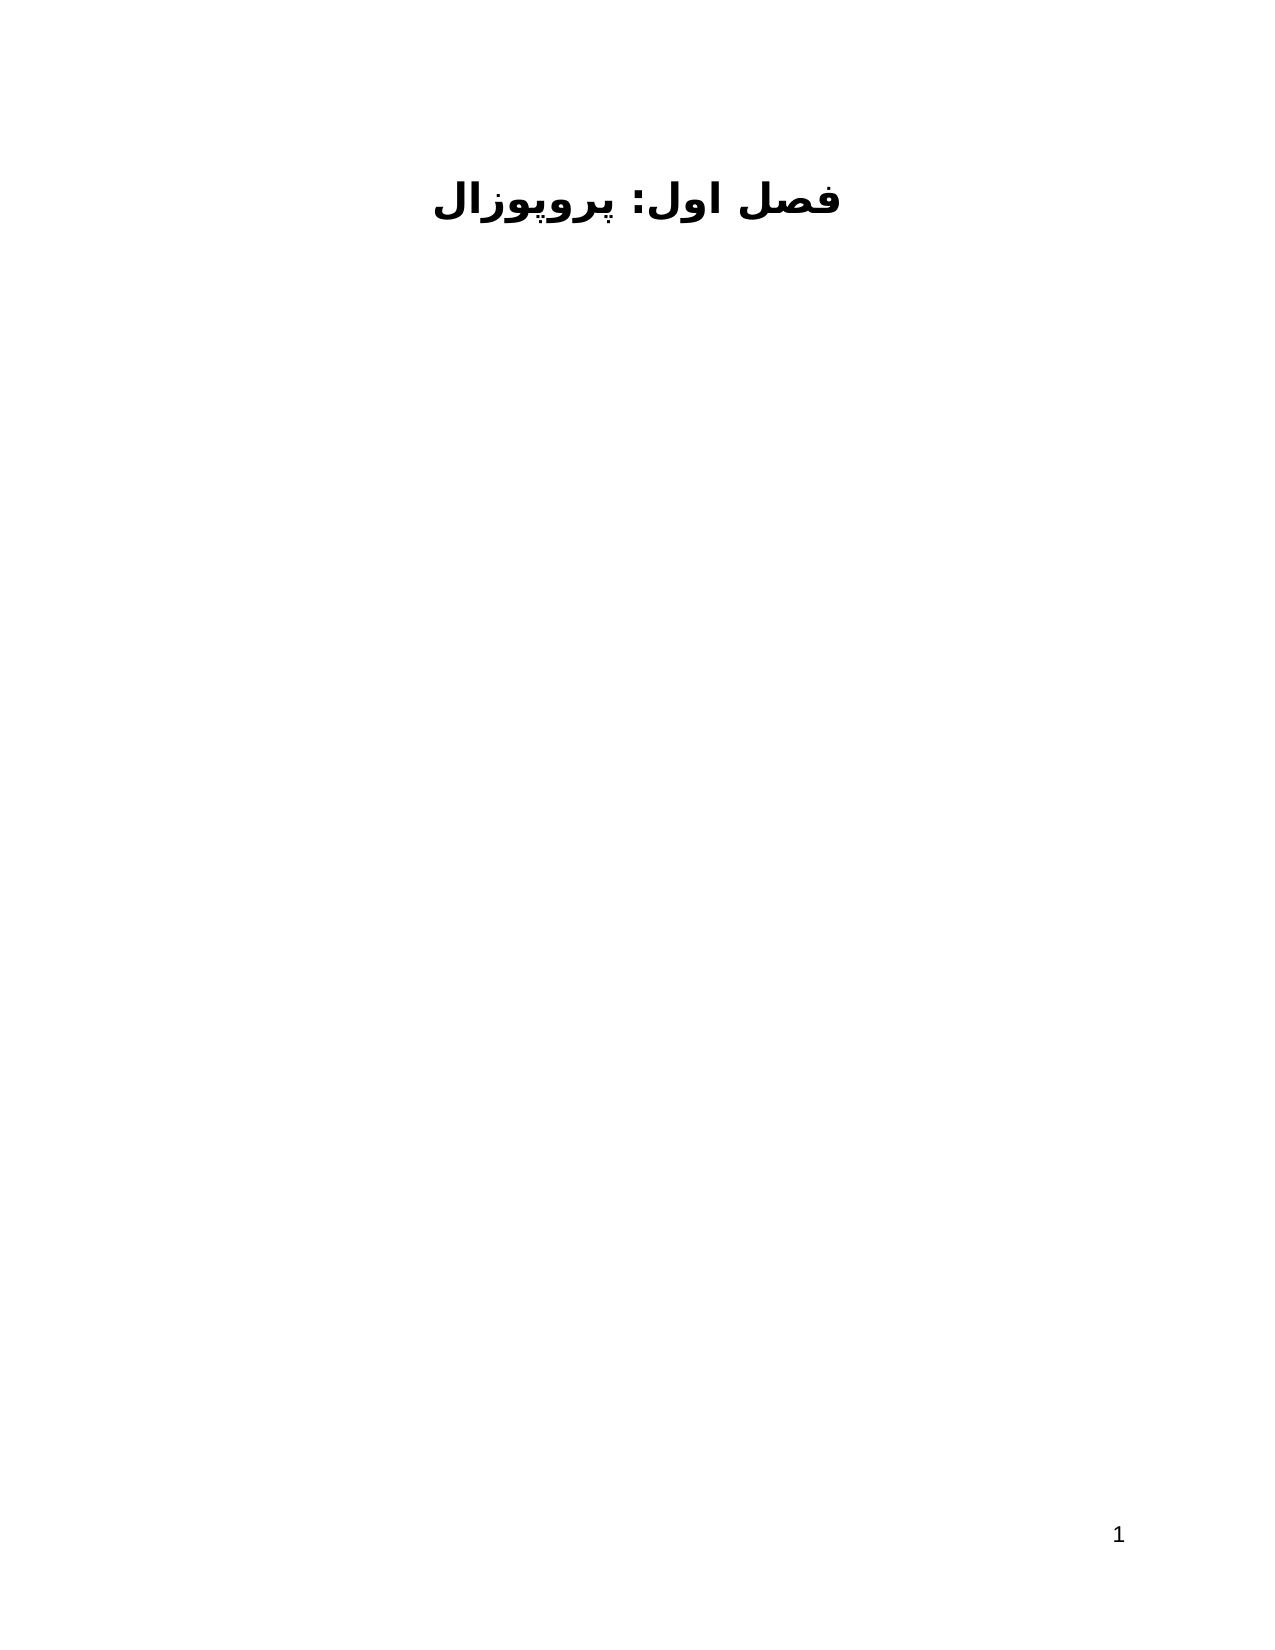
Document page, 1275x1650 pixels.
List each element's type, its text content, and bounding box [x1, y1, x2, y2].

subtitle فصل اول: پروپوزال [150, 175, 1125, 223]
